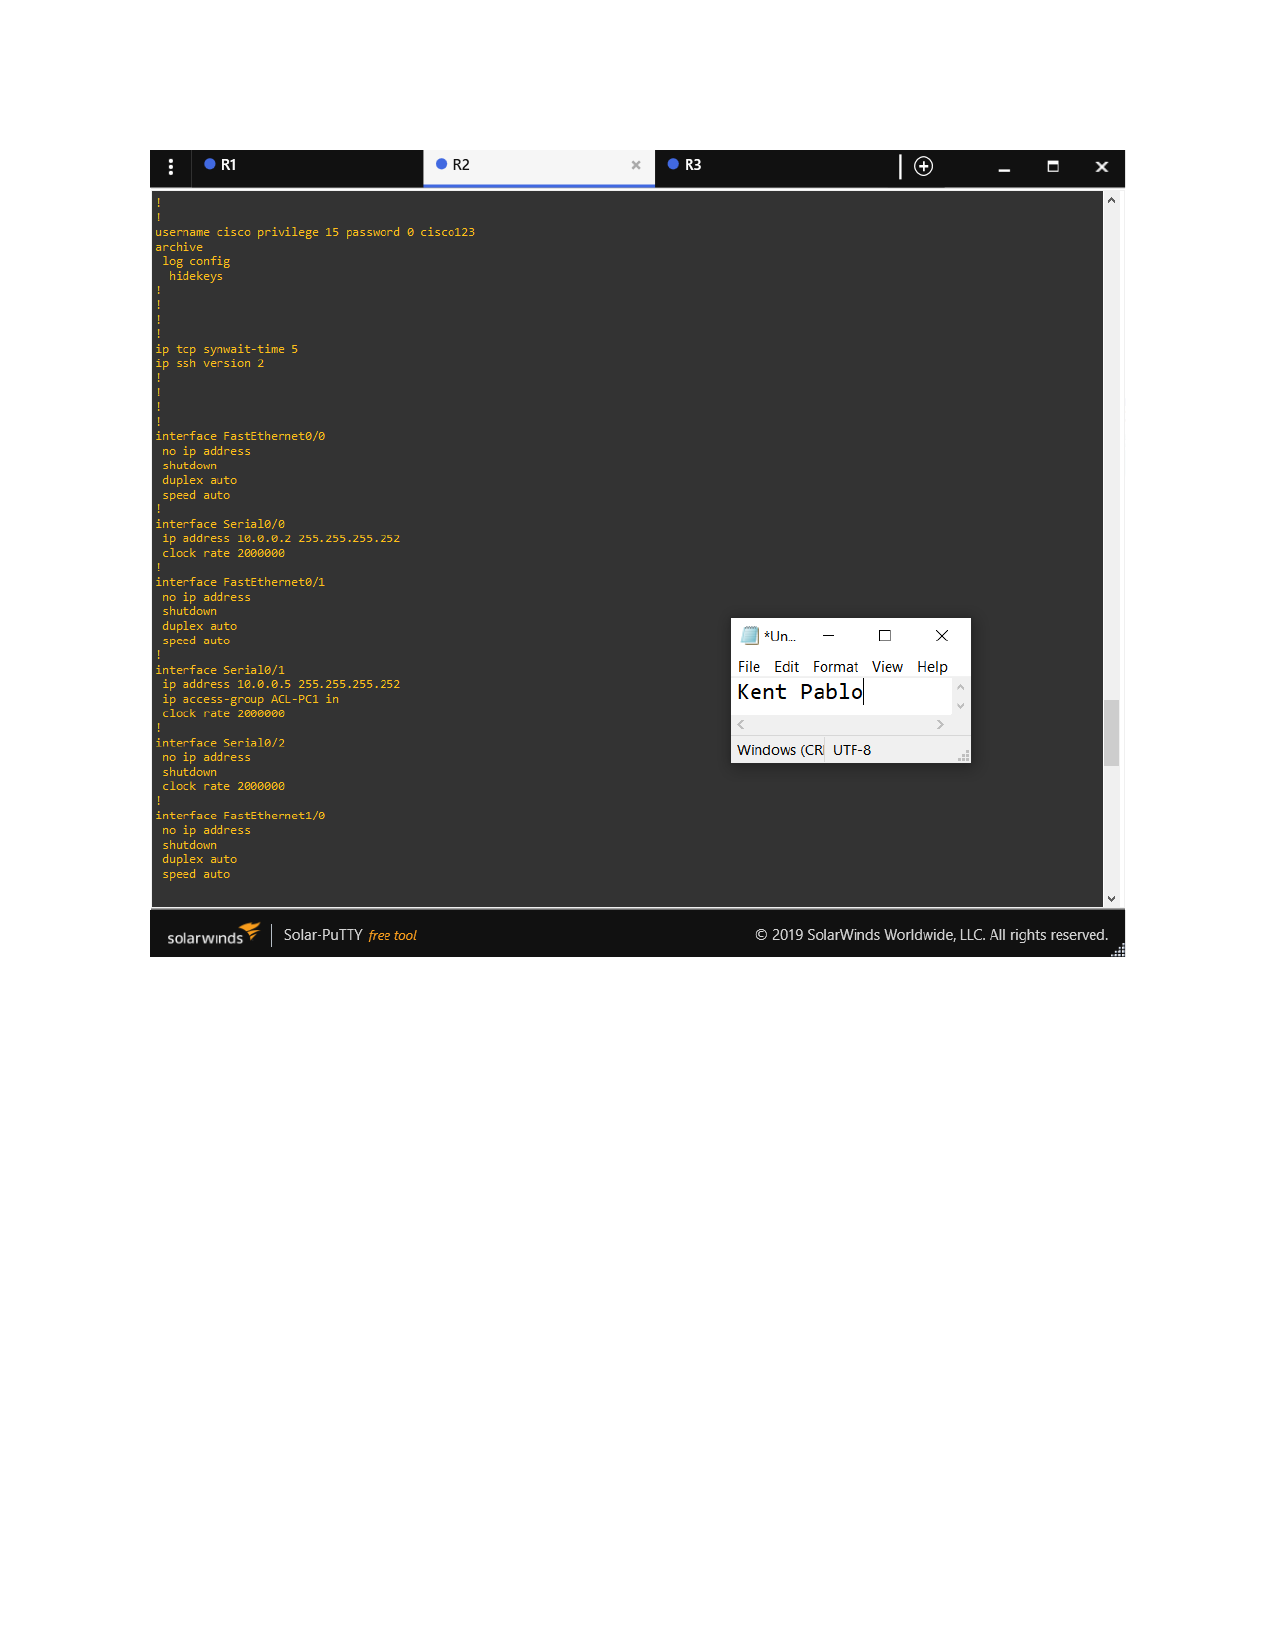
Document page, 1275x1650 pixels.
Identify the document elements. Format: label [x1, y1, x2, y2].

picture [150, 150, 1125, 957]
